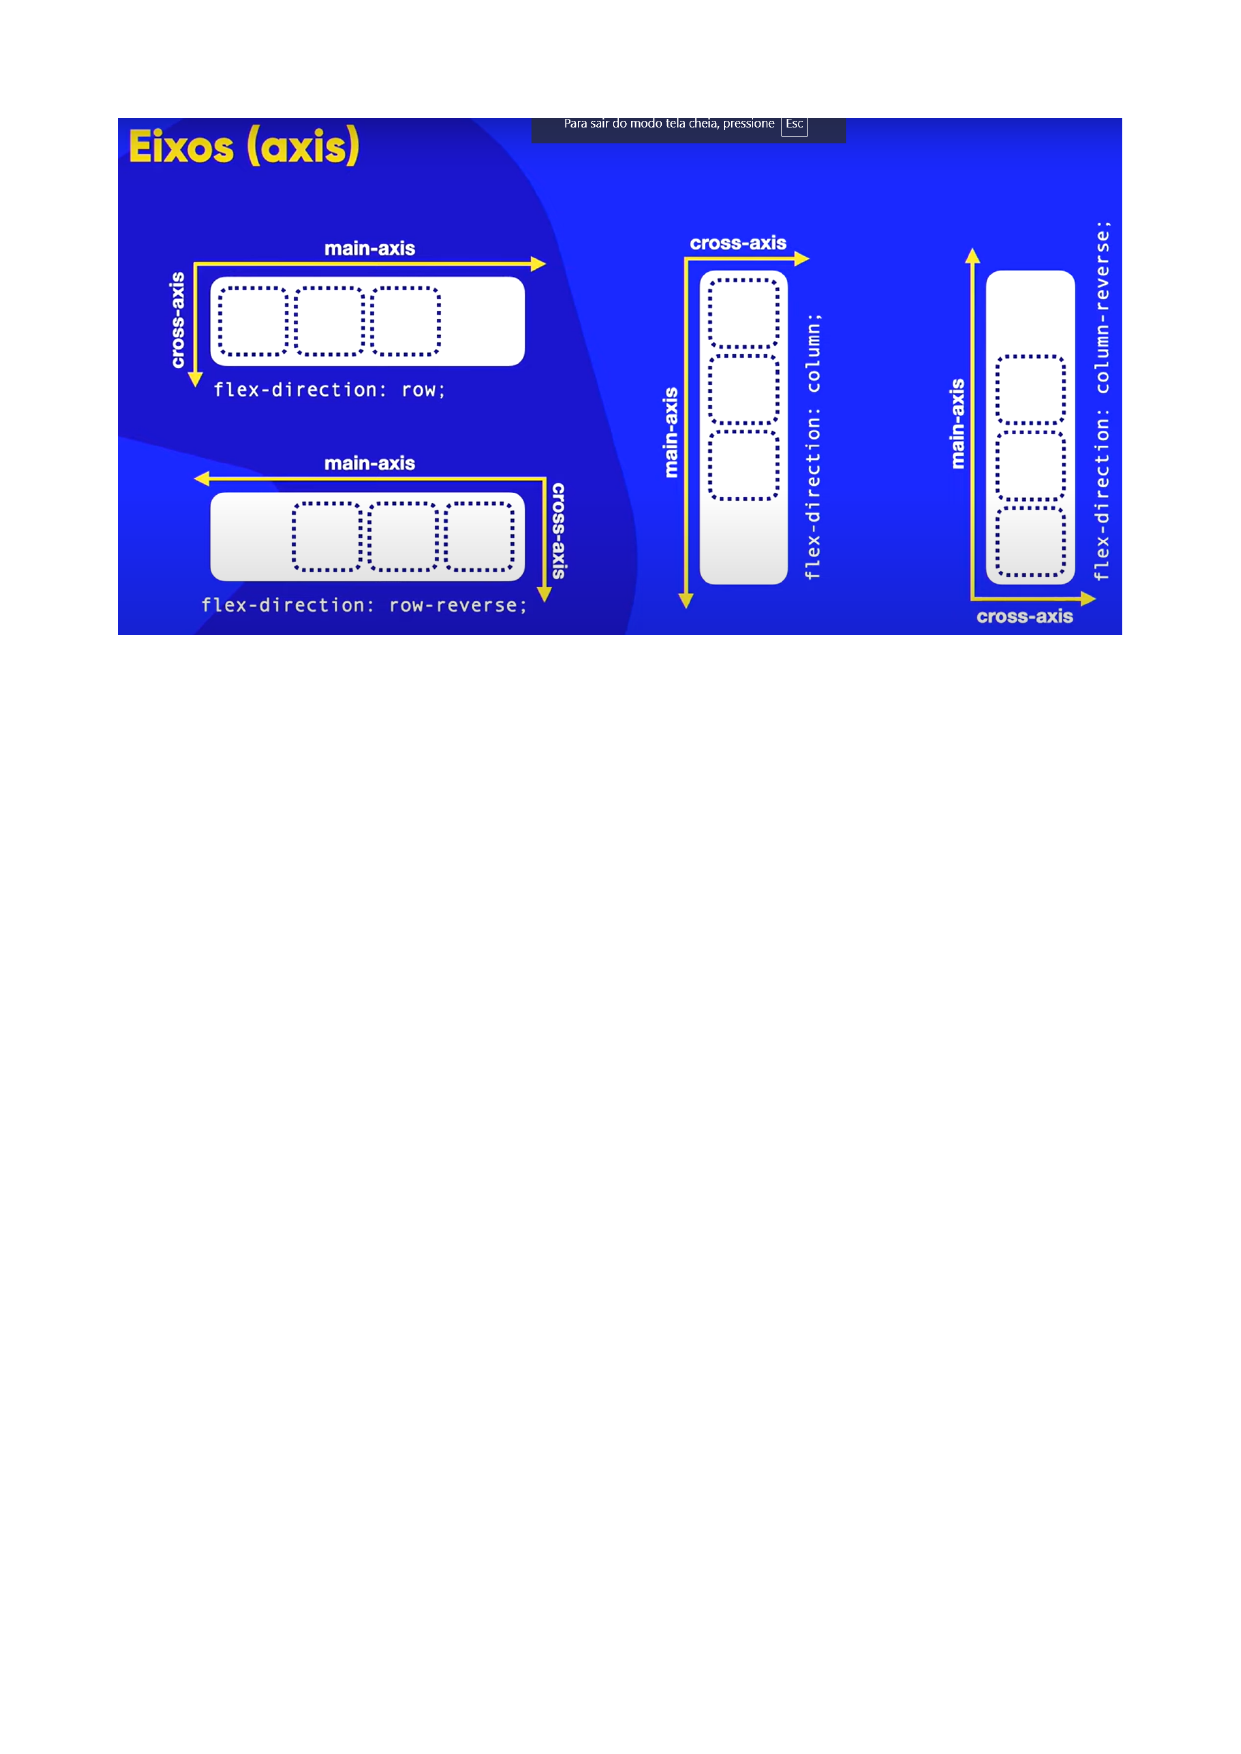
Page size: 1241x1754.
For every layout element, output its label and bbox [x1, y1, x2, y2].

picture [118, 118, 1123, 635]
